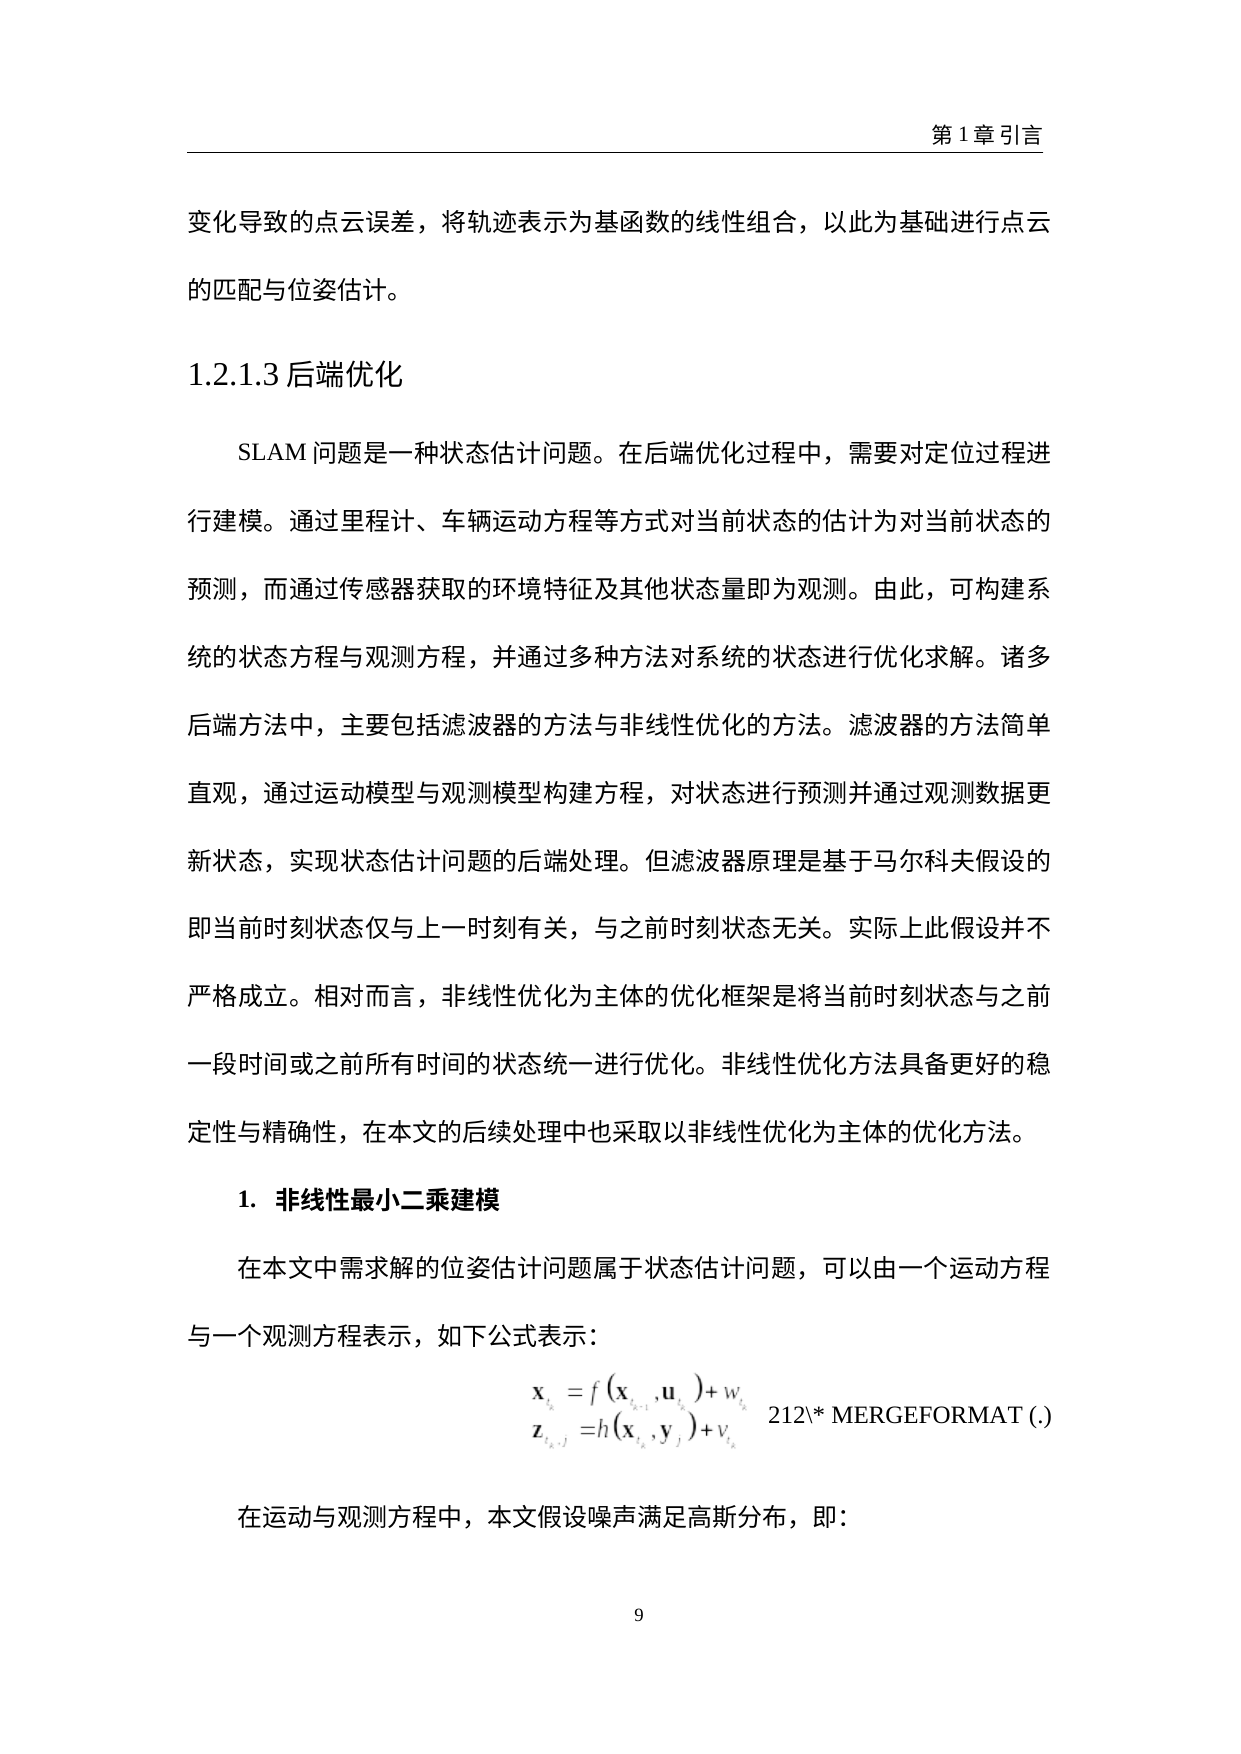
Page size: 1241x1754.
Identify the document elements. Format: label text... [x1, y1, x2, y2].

text SLAM问题是一种状态估计问题。在后端优化过程中，需要对定位过程进行建模。通过里程计、车辆运动方程等方式对当前状态的估计为对当前状态的预测，而通过传感器获取的环境特征及其他状态量即为观测。由此，可构建系统的状态方程与观测方程，并通过多种方法对系统的状态进行优化求解。诸多后端方法中，主要包括滤波器的方法与非线性优化的方法。滤波器的方法简单、直观，通过运动模型与观测模型构建方程，对状态进行预测并通过观测数据更新状态，实现状态估计问题的后端处理。但滤波器原理是基于马尔科夫假设的，即当前时刻状态仅与上一时刻有关，与之前时刻状态无关。实际上此假设并不严格成立。相对而言，非线性优化为主体的优化框架是将当前时刻状态与之前一段时间或之前所有时间的状态统一进行优化。非线性优化方法具备更好的稳定性与精确性，在本文的后续处理中也采取以非线性优化为主体的优化方法。 [187, 418, 1053, 1165]
text 在运动与观测方程中，本文假设噪声满足高斯分布，即： [187, 1498, 1053, 1534]
text 在本文中需求解的位姿估计问题属于状态估计问题，可以由一个运动方程与一个观测方程表示，如下公式表示： [187, 1233, 1053, 1368]
text 1. 非线性最小二乘建模 [187, 1165, 1053, 1233]
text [187, 186, 1053, 322]
text 1.2.1.3 后端优化 [187, 339, 1053, 407]
